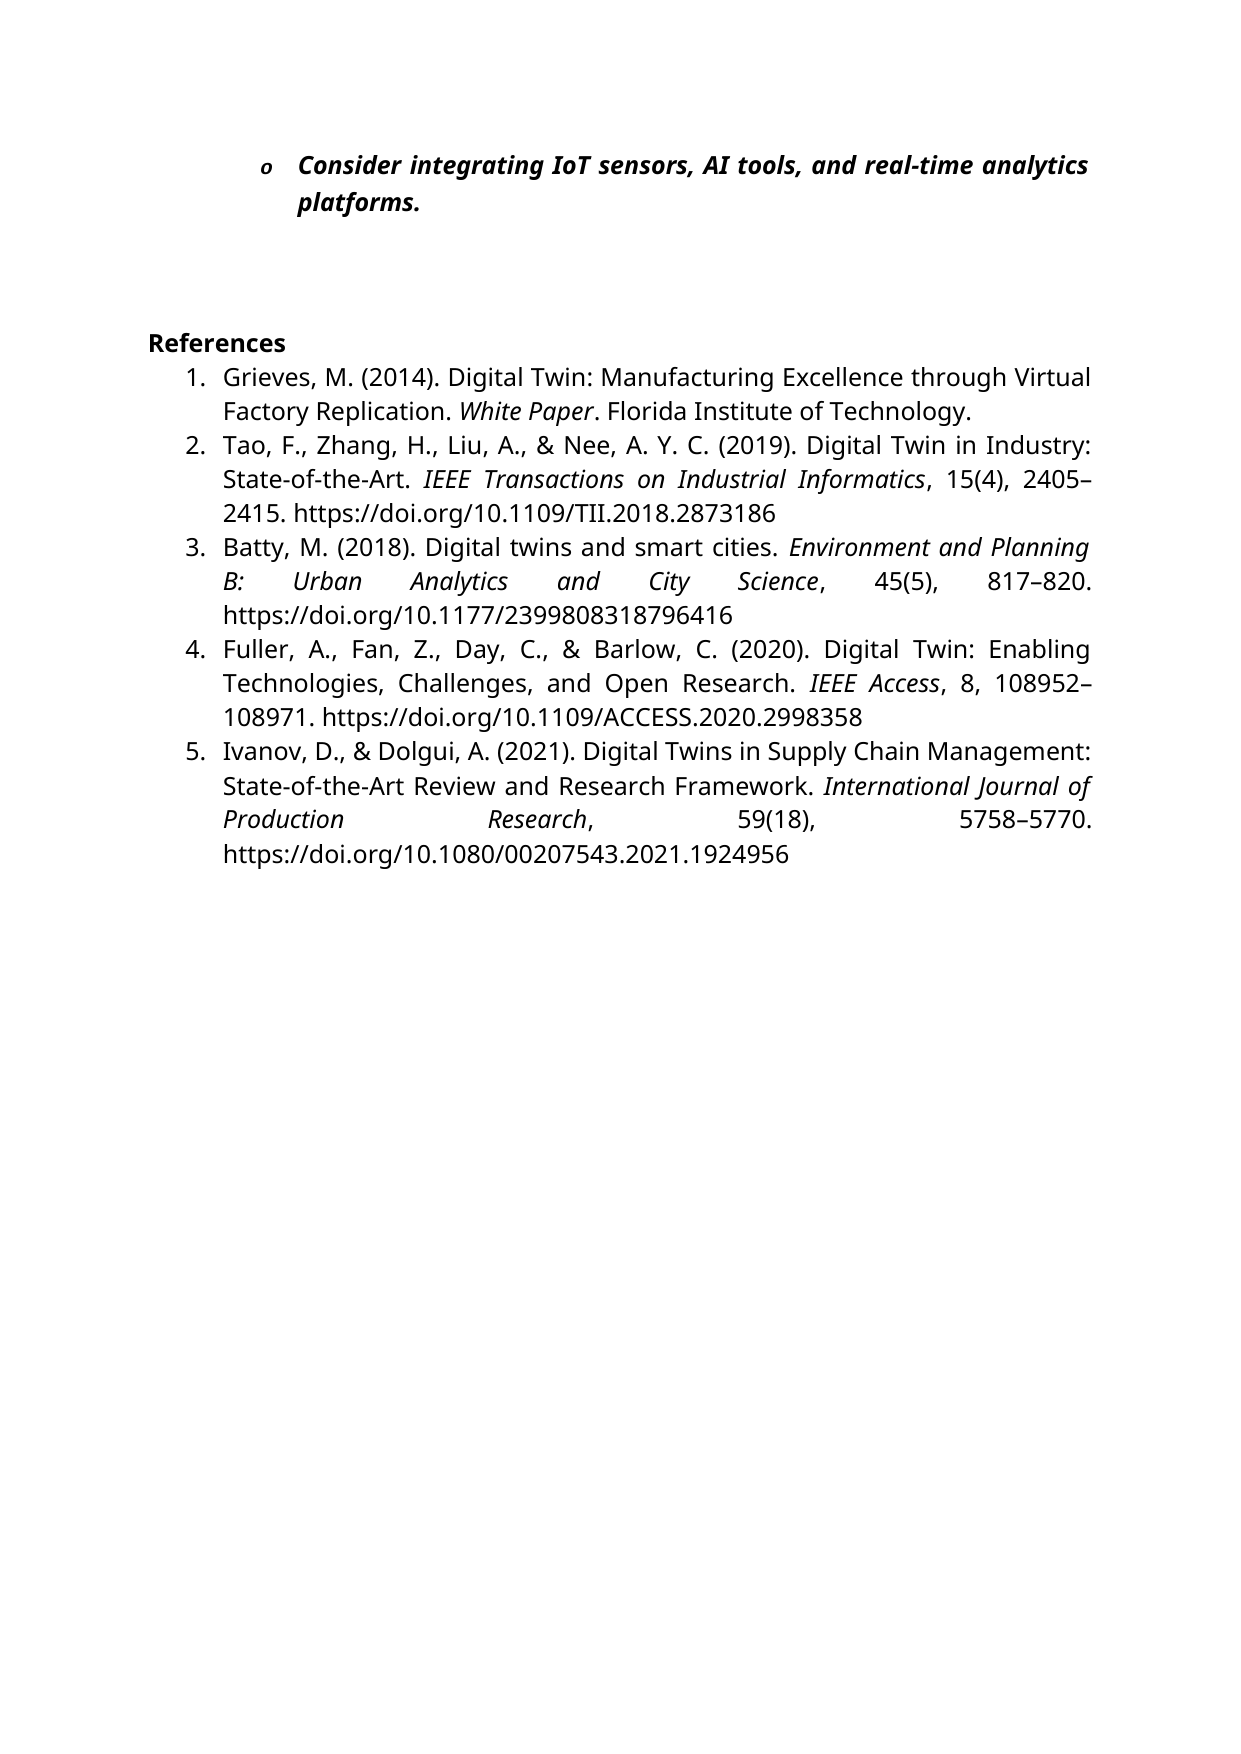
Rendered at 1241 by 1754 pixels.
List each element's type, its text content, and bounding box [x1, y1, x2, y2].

list Tao, F., Zhang, H., Liu, A., & Nee, A. Y. C. (2019). Digital Twin in Industry: State-of-the-Art. IEEE Transactions on Industrial Informatics, 15(4), 2405–2415. https://doi.org/10.1109/TII.2018.2873186 [185, 427, 1093, 530]
list Fuller, A., Fan, Z., Day, C., & Barlow, C. (2020). Digital Twin: Enabling Technologies, Challenges, and Open Research. IEEE Access, 8, 108952–108971. https://doi.org/10.1109/ACCESS.2020.2998358 [185, 632, 1093, 734]
list Grieves, M. (2014). Digital Twin: Manufacturing Excellence through Virtual Factory Replication. White Paper. Florida Institute of Technology. [185, 359, 1093, 427]
list Consider integrating IoT sensors, AI tools, and real-time analytics platforms. [260, 148, 1093, 218]
text References [148, 325, 1093, 359]
list Batty, M. (2018). Digital twins and smart cities. Environment and Planning B: Urban Analytics and City Science, 45(5), 817–820. https://doi.org/10.1177/2399808318796416 [185, 530, 1093, 632]
list Ivanov, D., & Dolgui, A. (2021). Digital Twins in Supply Chain Management: State-of-the-Art Review and Research Framework. International Journal of Production Research, 59(18), 5758–5770. https://doi.org/10.1080/00207543.2021.1924956 [185, 734, 1093, 870]
